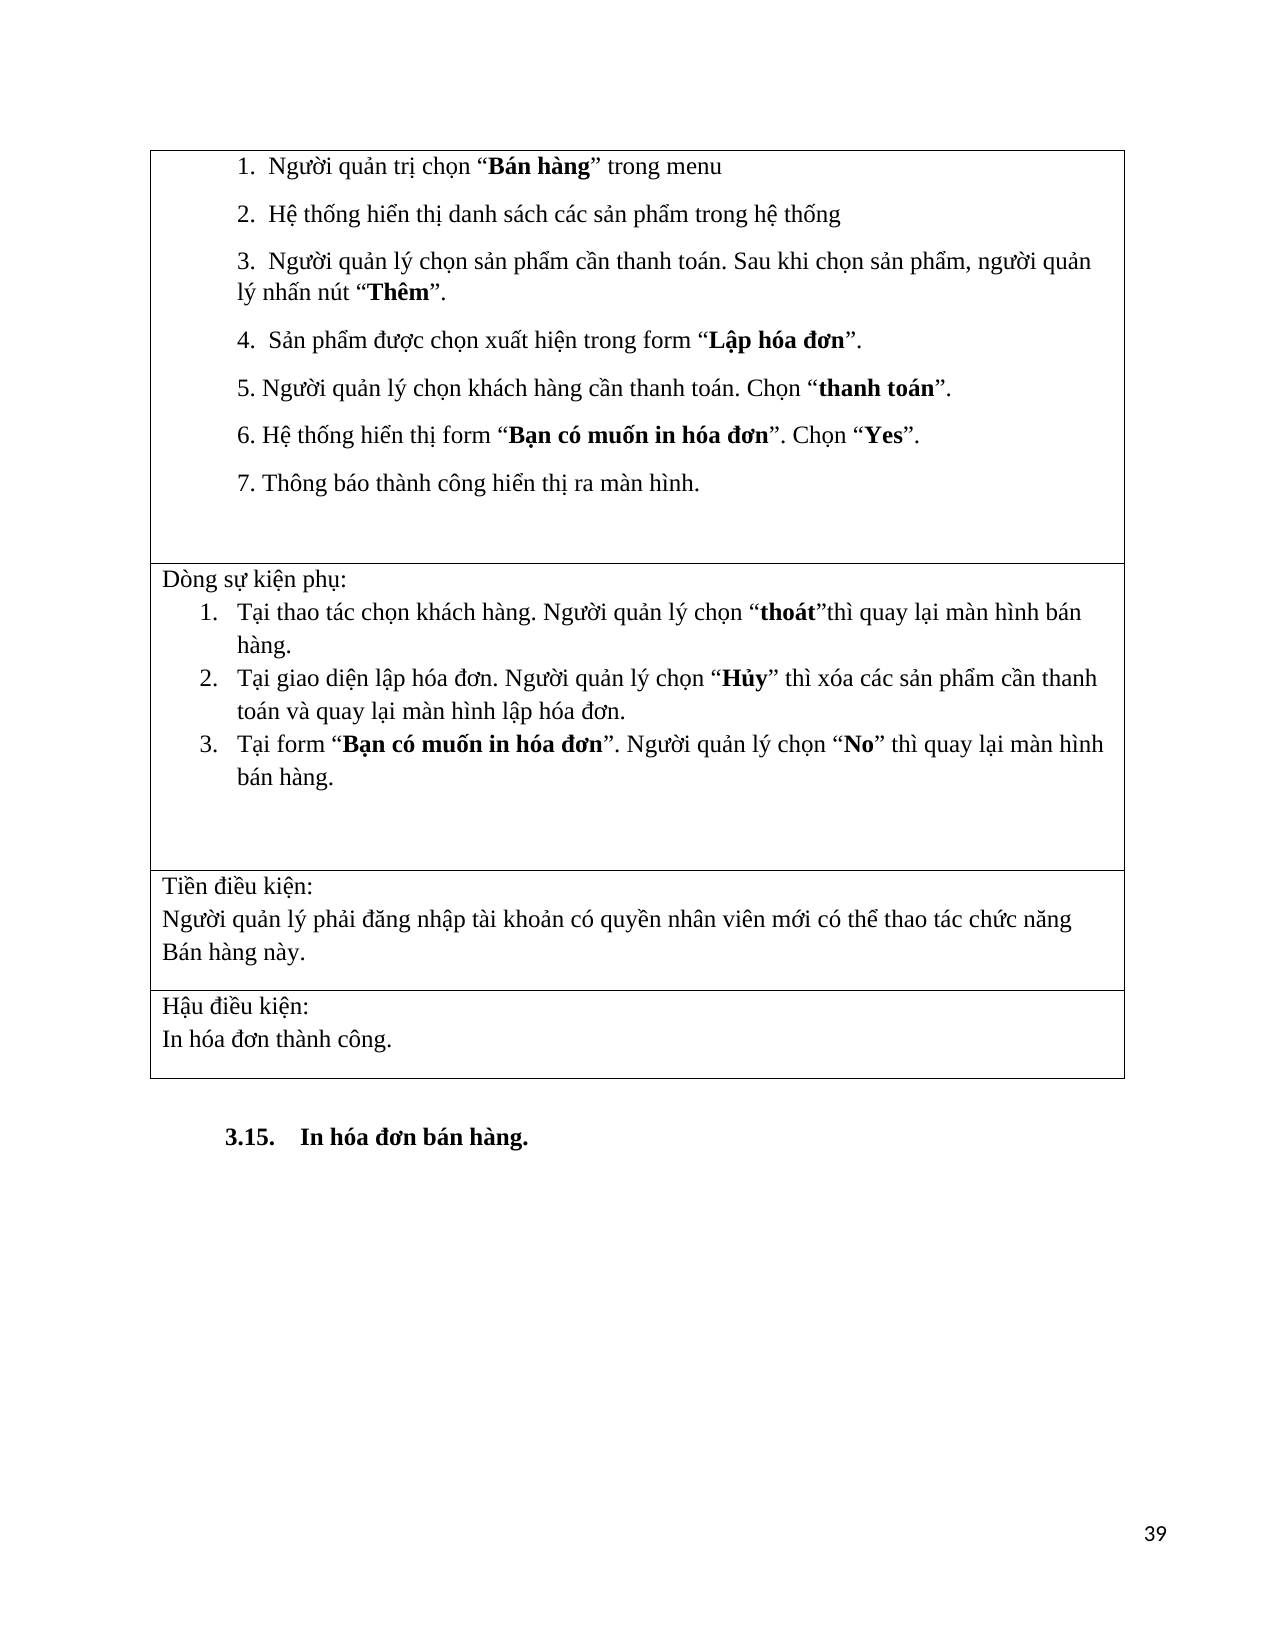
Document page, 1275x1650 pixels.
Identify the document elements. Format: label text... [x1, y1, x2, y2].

table_cell Tiền điều kiện: Người quản lý phải đăng nhập tài khoản có quyền nhân viên mới có thể thao tác chức năng Bán hàng này. [151, 871, 1124, 990]
table_cell Hậu điều kiện: In hóa đơn thành công. [151, 991, 1124, 1078]
list In hóa đơn bán hàng. [225, 1122, 1167, 1151]
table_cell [151, 151, 1124, 563]
table_cell Dòng sự kiện phụ: Tại thao tác chọn khách hàng. Người quản lý chọn “thoát”thì quay lại màn hình bán hàng. Tại giao diện lập hóa đơn. Người quản lý chọn “Hủy” thì xóa các sản phẩm cần thanh toán và quay lại màn hình lập hóa đơn. Tại form “Bạn có muốn in hóa đơn”. Người quản lý chọn “No” thì quay lại màn hình bán hàng. [151, 564, 1124, 870]
